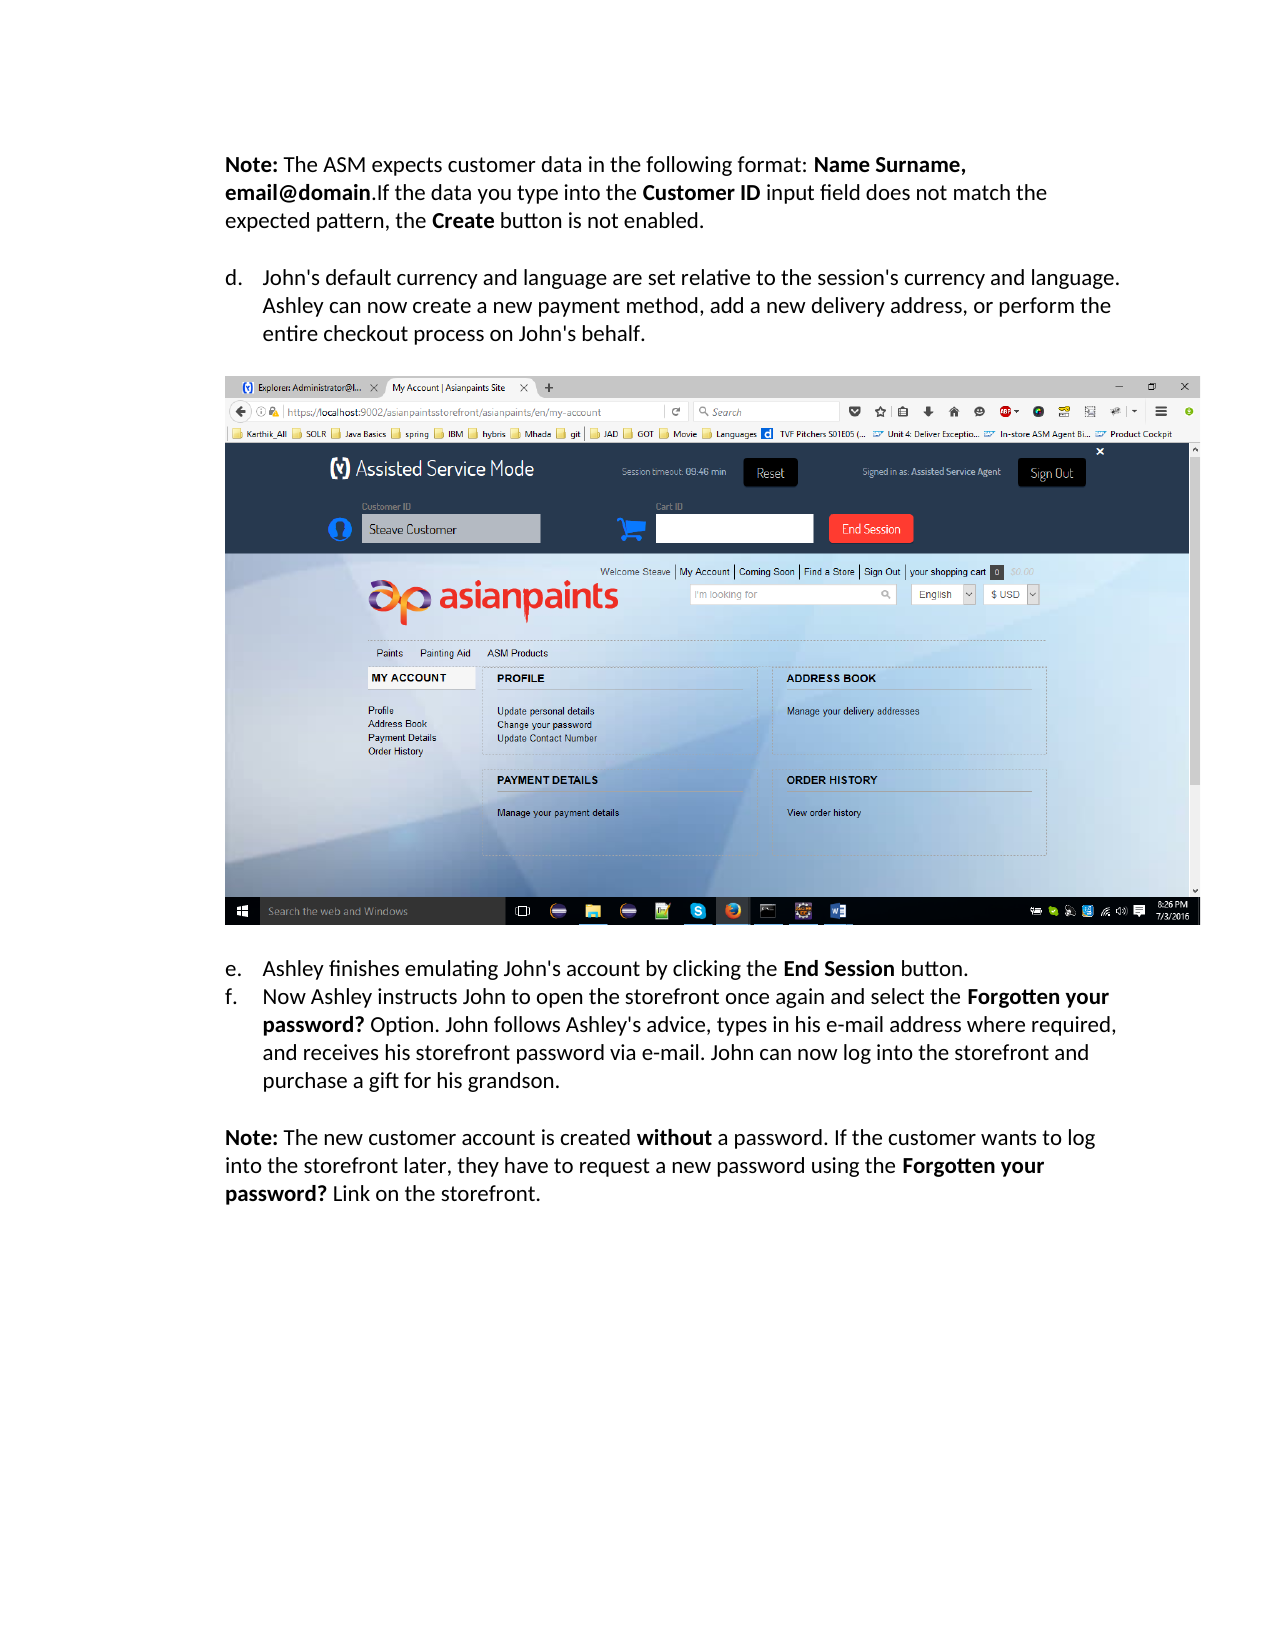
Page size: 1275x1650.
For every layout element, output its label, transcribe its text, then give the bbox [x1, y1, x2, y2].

text Note: The new customer account is created without a password. If the customer wants to log into the storefront later, they have to request a new password using the Forgotten your password? Link on the storefront. [225, 1123, 1125, 1207]
text Note: The ASM expects customer data in the following format: Name Surname, email@domain.If the data you type into the Customer ID input field does not match the expected pattern, the Create button is not enabled. [225, 150, 1125, 234]
list John's default currency and language are set relative to the session's currency and language. Ashley can now create a new payment method, add a new delivery address, or perform the entire checkout process on John's behalf. [225, 263, 1125, 347]
picture [225, 376, 1200, 925]
list Ashley finishes emulating John's account by clicking the End Session button. [225, 954, 1125, 982]
list Now Ashley instructs John to open the storefront once again and select the Forgotten your password? Option. John follows Ashley's advice, types in his e-mail address where required, and receives his storefront password via e-mail. John can now log into the storefront and purchase a gift for his grandson. [225, 982, 1125, 1094]
